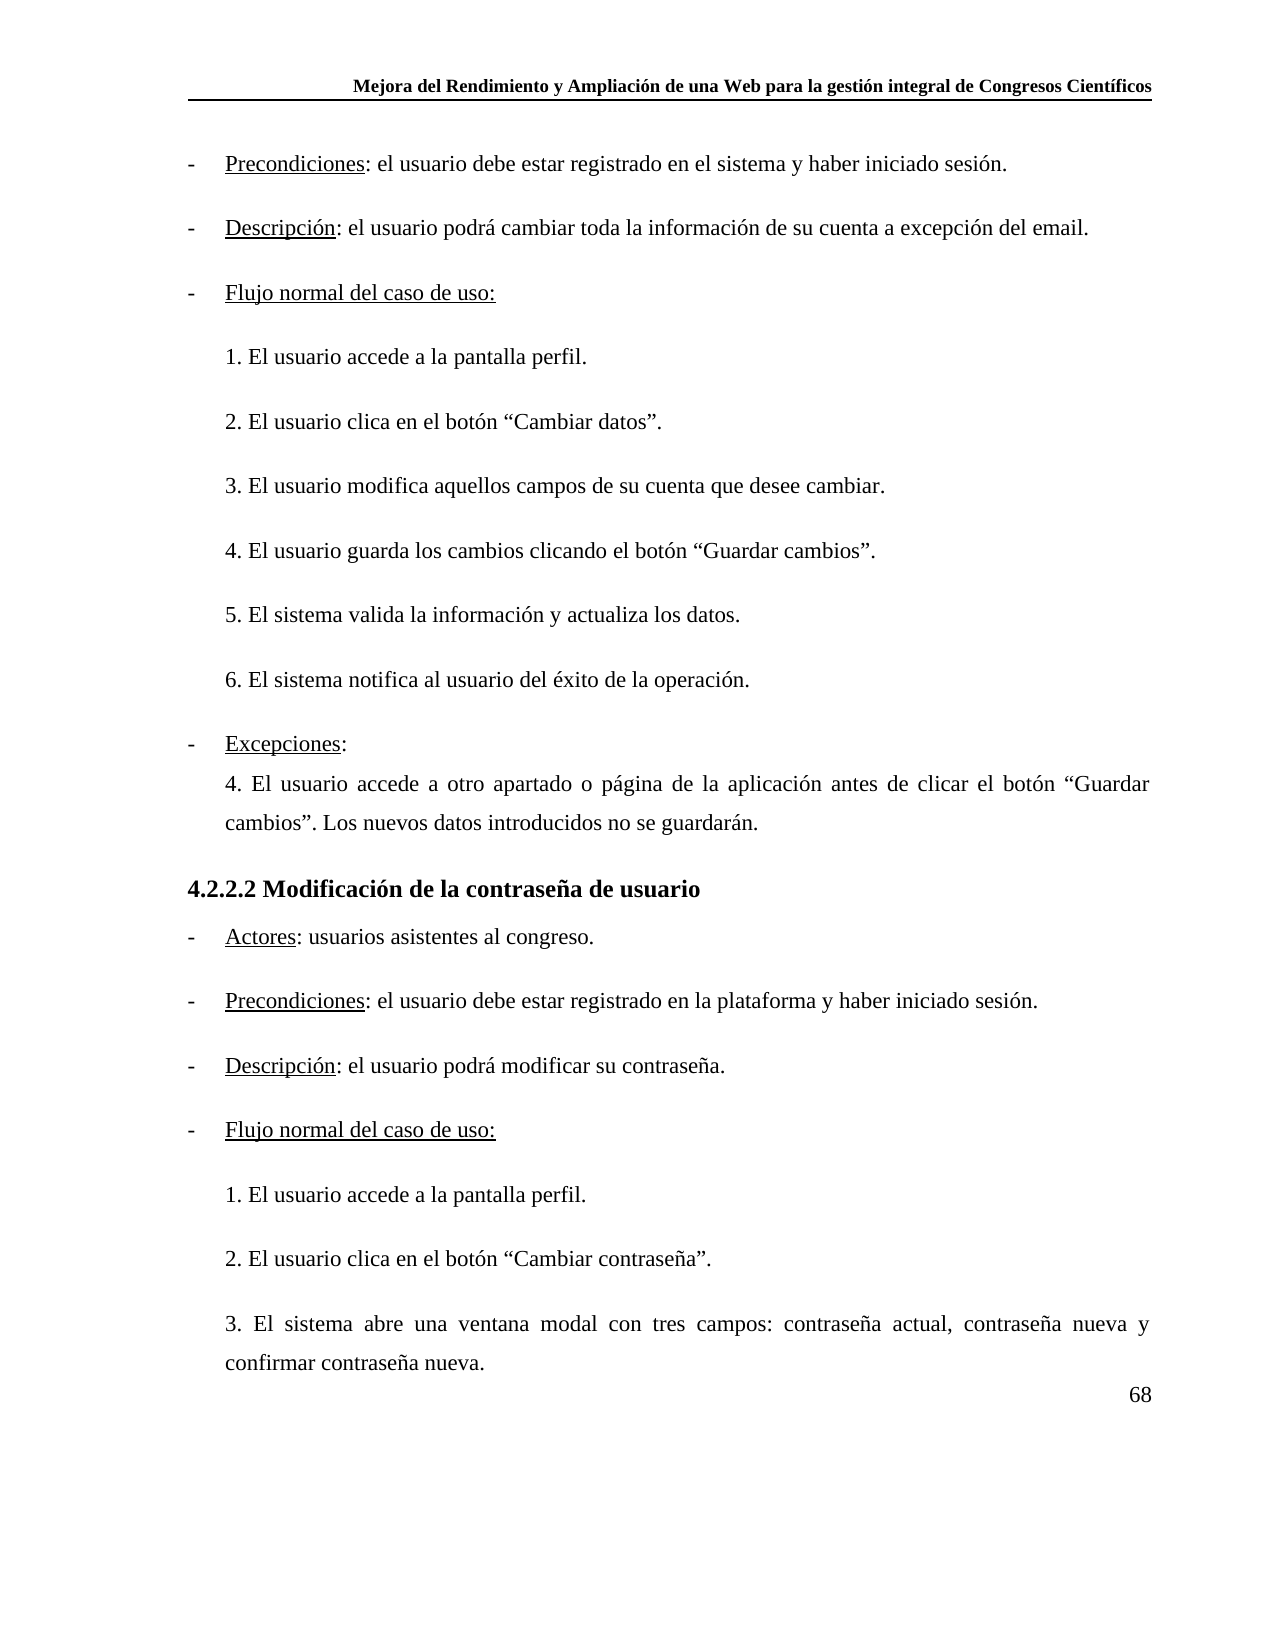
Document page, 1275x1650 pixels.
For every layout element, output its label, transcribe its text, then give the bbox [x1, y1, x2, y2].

subtitle 4.2.2.2 Modificación de la contraseña de usuario [187, 874, 1152, 902]
list Descripción: el usuario podrá modificar su contraseña. [187, 1052, 1152, 1078]
list Actores: usuarios asistentes al congreso. [187, 923, 1152, 949]
text 1. El usuario accede a la pantalla perfil. [225, 1181, 1152, 1207]
text 3. El sistema abre una ventana modal con tres campos: contraseña actual, contraseña nueva y confirmar contraseña nueva. [225, 1310, 1152, 1376]
text 5. El sistema valida la información y actualiza los datos. [225, 601, 1152, 628]
list Descripción: el usuario podrá cambiar toda la información de su cuenta a excepción del email. [187, 214, 1152, 241]
text 2. El usuario clica en el botón “Cambiar datos”. [225, 408, 1152, 434]
list Precondiciones: el usuario debe estar registrado en el sistema y haber iniciado sesión. [187, 150, 1152, 176]
text 1. El usuario accede a la pantalla perfil. [225, 343, 1152, 370]
list Flujo normal del caso de uso: [187, 1117, 1152, 1143]
text 2. El usuario clica en el botón “Cambiar contraseña”. [225, 1246, 1152, 1272]
text 4. El usuario guarda los cambios clicando el botón “Guardar cambios”. [225, 537, 1152, 563]
list Flujo normal del caso de uso: [187, 279, 1152, 305]
text 6. El sistema notifica al usuario del éxito de la operación. [225, 666, 1152, 692]
list Precondiciones: el usuario debe estar registrado en la plataforma y haber iniciado sesión. [187, 988, 1152, 1014]
list Excepciones: 4. El usuario accede a otro apartado o página de la aplicación antes de clicar el botón “Guardar cambios”. Los nuevos datos introducidos no se guardarán. [187, 730, 1152, 836]
text 3. El usuario modifica aquellos campos de su cuenta que desee cambiar. [225, 472, 1152, 499]
